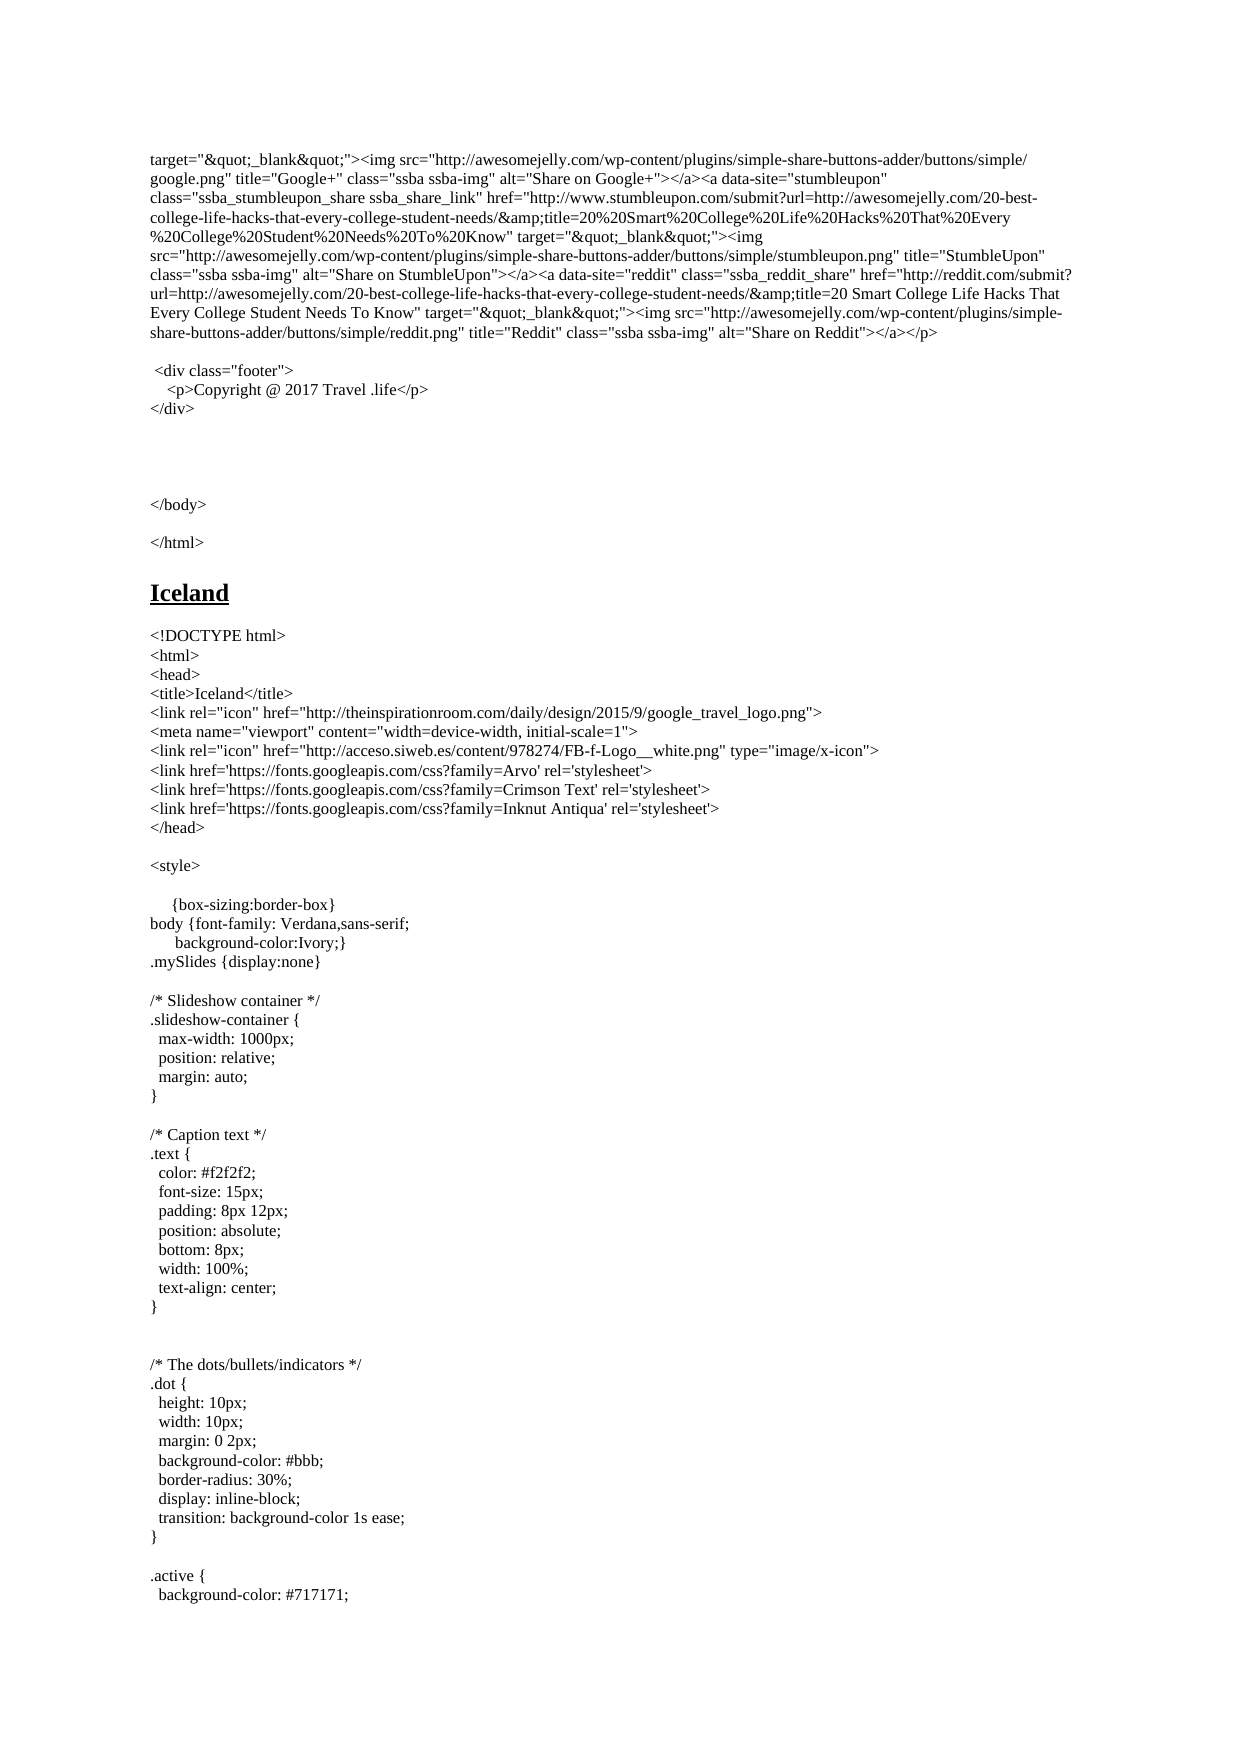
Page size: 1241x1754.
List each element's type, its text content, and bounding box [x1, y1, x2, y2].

text border-radius: 30%; [150, 1469, 1090, 1489]
text <p>Copyright @ 2017 Travel .life</p> [150, 380, 1090, 399]
text <link href='https://fonts.googleapis.com/css?family=Crimson Text' rel='stylesheet'> [150, 779, 1090, 799]
text <!DOCTYPE html> [150, 626, 1090, 645]
text body {font-family: Verdana,sans-serif; [150, 914, 1090, 933]
text .text { [150, 1144, 1090, 1163]
text margin: 0 2px; [150, 1431, 1090, 1450]
text </body> [150, 495, 1090, 514]
text </head> [150, 818, 1090, 837]
text Iceland [150, 578, 1090, 607]
text font-size: 15px; [150, 1182, 1090, 1201]
text background-color:Ivory;} [150, 933, 1090, 952]
text } [150, 1527, 1090, 1546]
text <div class="footer"> [150, 361, 1090, 380]
text padding: 8px 12px; [150, 1201, 1090, 1220]
text <link rel="icon" href="http://acceso.siweb.es/content/978274/FB-f-Logo__white.png" type="image/x-icon"> [150, 741, 1090, 760]
text </div> [150, 399, 1090, 418]
text height: 10px; [150, 1393, 1090, 1412]
text <html> [150, 645, 1090, 664]
text color: #f2f2f2; [150, 1163, 1090, 1182]
text max-width: 1000px; [150, 1029, 1090, 1048]
text .active { [150, 1565, 1090, 1584]
text .dot { [150, 1374, 1090, 1393]
text } [150, 1297, 1090, 1316]
text <head> [150, 664, 1090, 684]
text /* The dots/bullets/indicators */ [150, 1354, 1090, 1374]
text /* Caption text */ [150, 1124, 1090, 1144]
text margin: auto; [150, 1067, 1090, 1086]
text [150, 150, 1090, 342]
text width: 100%; [150, 1259, 1090, 1278]
text <link href='https://fonts.googleapis.com/css?family=Arvo' rel='stylesheet'> [150, 760, 1090, 779]
text background-color: #bbb; [150, 1450, 1090, 1469]
text bottom: 8px; [150, 1239, 1090, 1259]
text transition: background-color 1s ease; [150, 1508, 1090, 1527]
text width: 10px; [150, 1412, 1090, 1431]
text background-color: #717171; [150, 1584, 1090, 1604]
text <style> [150, 856, 1090, 875]
text display: inline-block; [150, 1489, 1090, 1508]
text /* Slideshow container */ [150, 990, 1090, 1009]
text position: relative; [150, 1048, 1090, 1067]
text </html> [150, 533, 1090, 552]
text position: absolute; [150, 1220, 1090, 1239]
text <meta name="viewport" content="width=device-width, initial-scale=1"> [150, 722, 1090, 741]
text .slideshow-container { [150, 1009, 1090, 1029]
text <link rel="icon" href="http://theinspirationroom.com/daily/design/2015/9/google_travel_logo.png"> [150, 703, 1090, 722]
text {box-sizing:border-box} [150, 894, 1090, 914]
text text-align: center; [150, 1278, 1090, 1297]
text <title>Iceland</title> [150, 684, 1090, 703]
text <link href='https://fonts.googleapis.com/css?family=Inknut Antiqua' rel='stylesheet'> [150, 799, 1090, 818]
text .mySlides {display:none} [150, 952, 1090, 971]
text } [150, 1086, 1090, 1105]
